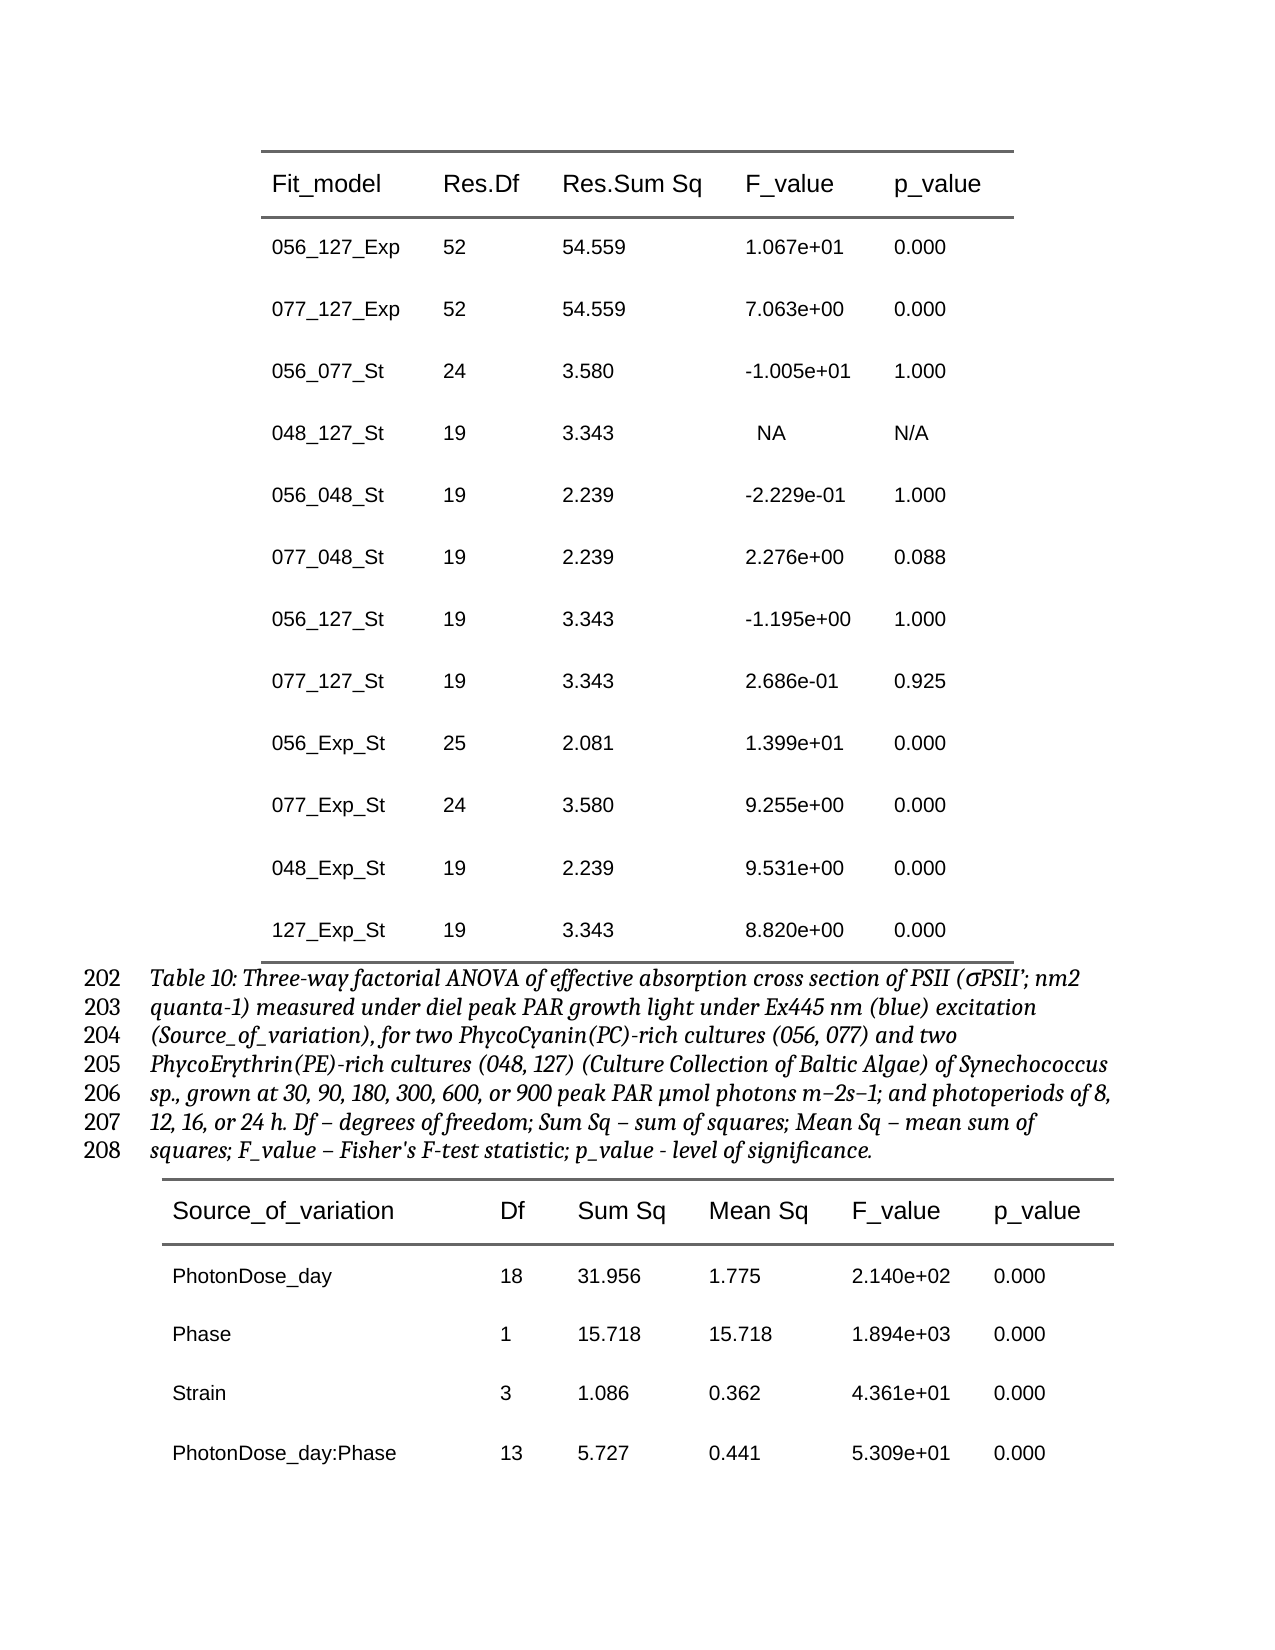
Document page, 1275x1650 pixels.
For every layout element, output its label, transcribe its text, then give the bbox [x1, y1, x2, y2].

table_cell PhotonDose_day:Phase [162, 1422, 489, 1484]
table_cell 3 [489, 1364, 567, 1422]
table_cell 19 [433, 899, 552, 961]
table_cell 2.276e+00 [735, 526, 883, 588]
table_header Source_of_variation [162, 1181, 489, 1243]
table_cell 24 [433, 774, 552, 836]
table_cell 15.718 [567, 1305, 698, 1363]
table_cell 18 [489, 1246, 567, 1305]
table_cell 3.343 [552, 588, 735, 650]
table_cell 056_Exp_St [261, 712, 432, 774]
table_cell 19 [433, 464, 552, 526]
table_cell 077_Exp_St [261, 774, 432, 836]
table_cell 7.063e+00 [735, 278, 883, 340]
table_cell 056_077_St [261, 340, 432, 402]
table_cell 4.361e+01 [841, 1364, 983, 1422]
table_cell 8.820e+00 [735, 899, 883, 961]
table_cell 1.399e+01 [735, 712, 883, 774]
table_header F_value [735, 153, 883, 216]
table_header p_value [983, 1181, 1113, 1243]
table_cell Phase [162, 1305, 489, 1363]
table_header Res.Sum Sq [552, 153, 735, 216]
table_cell 0.088 [884, 526, 1014, 588]
table_cell 0.000 [983, 1246, 1113, 1305]
table_cell 1 [489, 1305, 567, 1363]
table_cell 0.000 [983, 1305, 1113, 1363]
table_header Fit_model [261, 153, 432, 216]
table_cell 3.343 [552, 650, 735, 712]
table_cell 54.559 [552, 219, 735, 278]
table_cell 19 [433, 526, 552, 588]
table_cell 1.775 [698, 1246, 841, 1305]
table_cell 0.441 [698, 1422, 841, 1484]
table_cell 19 [433, 836, 552, 898]
table_cell 048_127_St [261, 402, 432, 464]
table_cell 9.255e+00 [735, 774, 883, 836]
table_cell 31.956 [567, 1246, 698, 1305]
table_cell 13 [489, 1422, 567, 1484]
table_cell 1.000 [884, 588, 1014, 650]
table_cell 52 [433, 219, 552, 278]
table_cell 19 [433, 402, 552, 464]
table_cell 24 [433, 340, 552, 402]
table_cell 5.727 [567, 1422, 698, 1484]
table_cell 077_048_St [261, 526, 432, 588]
table_cell 25 [433, 712, 552, 774]
table_cell 048_Exp_St [261, 836, 432, 898]
table_cell 056_048_St [261, 464, 432, 526]
table_cell NA [735, 402, 883, 464]
table_cell 1.067e+01 [735, 219, 883, 278]
table_cell 1.000 [884, 340, 1014, 402]
table_cell 15.718 [698, 1305, 841, 1363]
table_cell 127_Exp_St [261, 899, 432, 961]
table_cell 2.239 [552, 464, 735, 526]
table_cell PhotonDose_day [162, 1246, 489, 1305]
table_cell 0.000 [884, 278, 1014, 340]
table_cell 52 [433, 278, 552, 340]
table_cell 54.559 [552, 278, 735, 340]
table_header p_value [884, 153, 1014, 216]
table_cell 3.343 [552, 402, 735, 464]
table_header F_value [841, 1181, 983, 1243]
table_cell 1.000 [884, 464, 1014, 526]
table_cell 0.000 [983, 1364, 1113, 1422]
table_cell 19 [433, 650, 552, 712]
table_header Sum Sq [567, 1181, 698, 1243]
table_cell 0.000 [884, 219, 1014, 278]
table_cell 077_127_St [261, 650, 432, 712]
table_header Res.Df [433, 153, 552, 216]
table_cell 5.309e+01 [841, 1422, 983, 1484]
table_cell 0.000 [884, 899, 1014, 961]
table_cell 3.343 [552, 899, 735, 961]
table_cell 3.580 [552, 340, 735, 402]
table_cell 2.239 [552, 836, 735, 898]
table_cell 3.580 [552, 774, 735, 836]
table_cell 1.894e+03 [841, 1305, 983, 1363]
table_cell 2.081 [552, 712, 735, 774]
table_cell 0.000 [983, 1422, 1113, 1484]
table_cell Strain [162, 1364, 489, 1422]
table_cell 2.686e-01 [735, 650, 883, 712]
table_cell 0.000 [884, 774, 1014, 836]
table_cell 077_127_Exp [261, 278, 432, 340]
table_cell 0.362 [698, 1364, 841, 1422]
table_cell 0.000 [884, 836, 1014, 898]
table_cell 056_127_Exp [261, 219, 432, 278]
table_cell -1.195e+00 [735, 588, 883, 650]
table_cell -2.229e-01 [735, 464, 883, 526]
table_cell 9.531e+00 [735, 836, 883, 898]
table_cell 2.140e+02 [841, 1246, 983, 1305]
table_header Df [489, 1181, 567, 1243]
table_cell 056_127_St [261, 588, 432, 650]
table_cell 0.000 [884, 712, 1014, 774]
table_cell 0.925 [884, 650, 1014, 712]
table_cell N/A [884, 402, 1014, 464]
text Table 10: Three-way factorial ANOVA of effective absorption cross section of PSII (σPSII’; nm2 quanta-1) measured under diel peak PAR growth light under Ex445 nm (blue) excitation (Source_of_variation), for two PhycoCyanin(PC)-rich cultures (056, 077) and two PhycoErythrin(PE)-rich cultures (048, 127) (Culture Collection of Baltic Algae) of Synechococcus sp., grown at 30, 90, 180, 300, 600, or 900 peak PAR µmol photons m−2s−1; and photoperiods of 8, 12, 16, or 24 h. Df – degrees of freedom; Sum Sq – sum of squares; Mean Sq – mean sum of squares; F_value – Fisher's F-test statistic; p_value - level of significance. [150, 964, 1125, 1165]
table_cell 19 [433, 588, 552, 650]
table_header Mean Sq [698, 1181, 841, 1243]
table_cell 2.239 [552, 526, 735, 588]
table_cell -1.005e+01 [735, 340, 883, 402]
table_cell 1.086 [567, 1364, 698, 1422]
